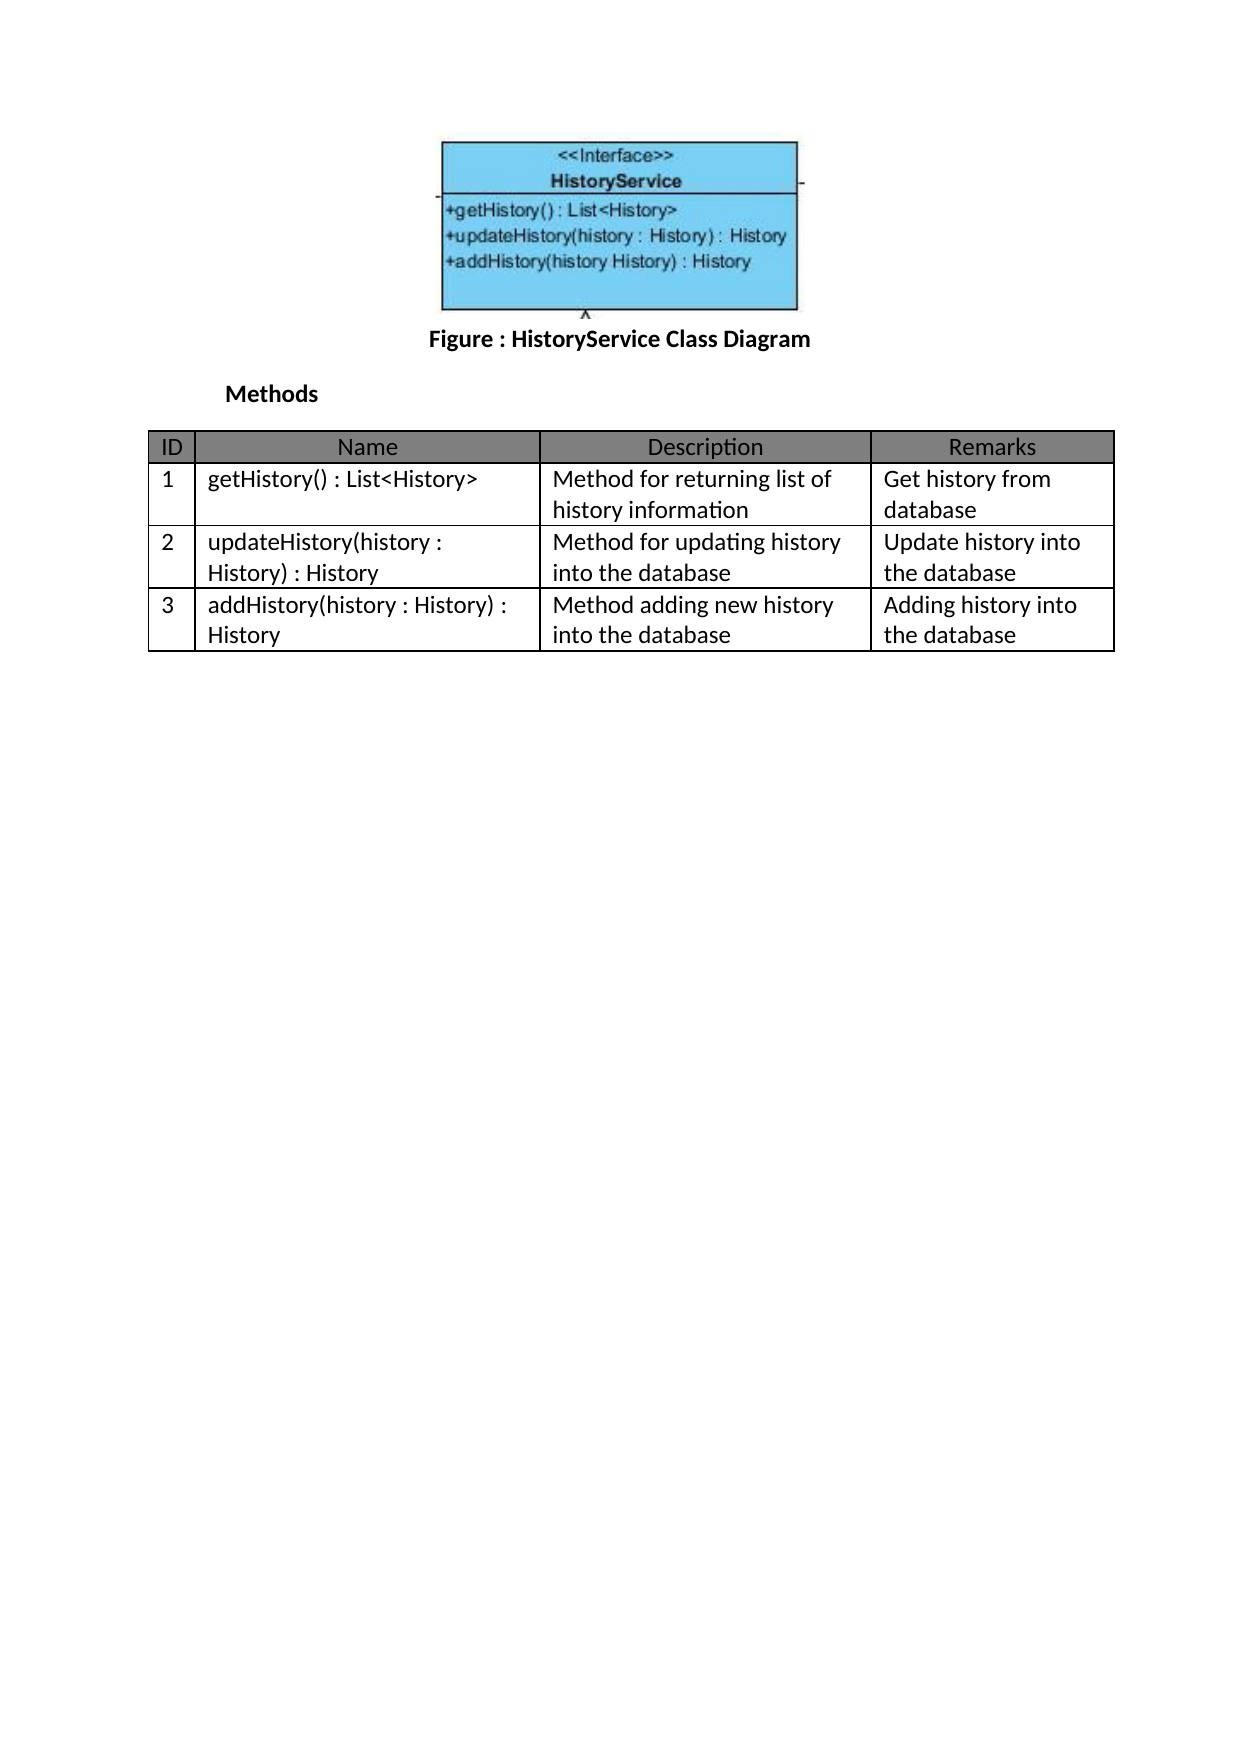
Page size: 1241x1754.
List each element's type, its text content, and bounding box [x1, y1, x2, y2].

table_header Name [196, 432, 539, 462]
table_cell Method for updating history into the database [541, 526, 870, 587]
table_cell Method for returning list of history information [541, 464, 870, 525]
table_cell 2 [149, 526, 194, 587]
table_cell 3 [149, 589, 194, 650]
table_cell getHistory() : List<History> [196, 464, 539, 525]
table_cell 1 [149, 464, 194, 525]
table_cell Adding history into the database [872, 589, 1113, 650]
table_cell updateHistory(history : History) : History [196, 526, 539, 587]
table_header ID [149, 432, 194, 462]
picture [435, 132, 805, 319]
table_cell Method adding new history into the database [541, 589, 870, 650]
table_cell addHistory(history : History) : History [196, 589, 539, 650]
table_cell Get history from database [872, 464, 1113, 525]
text Methods [150, 379, 1090, 409]
table_header Description [541, 432, 870, 462]
table_cell Update history into the database [872, 526, 1113, 587]
table_header Remarks [872, 432, 1113, 462]
